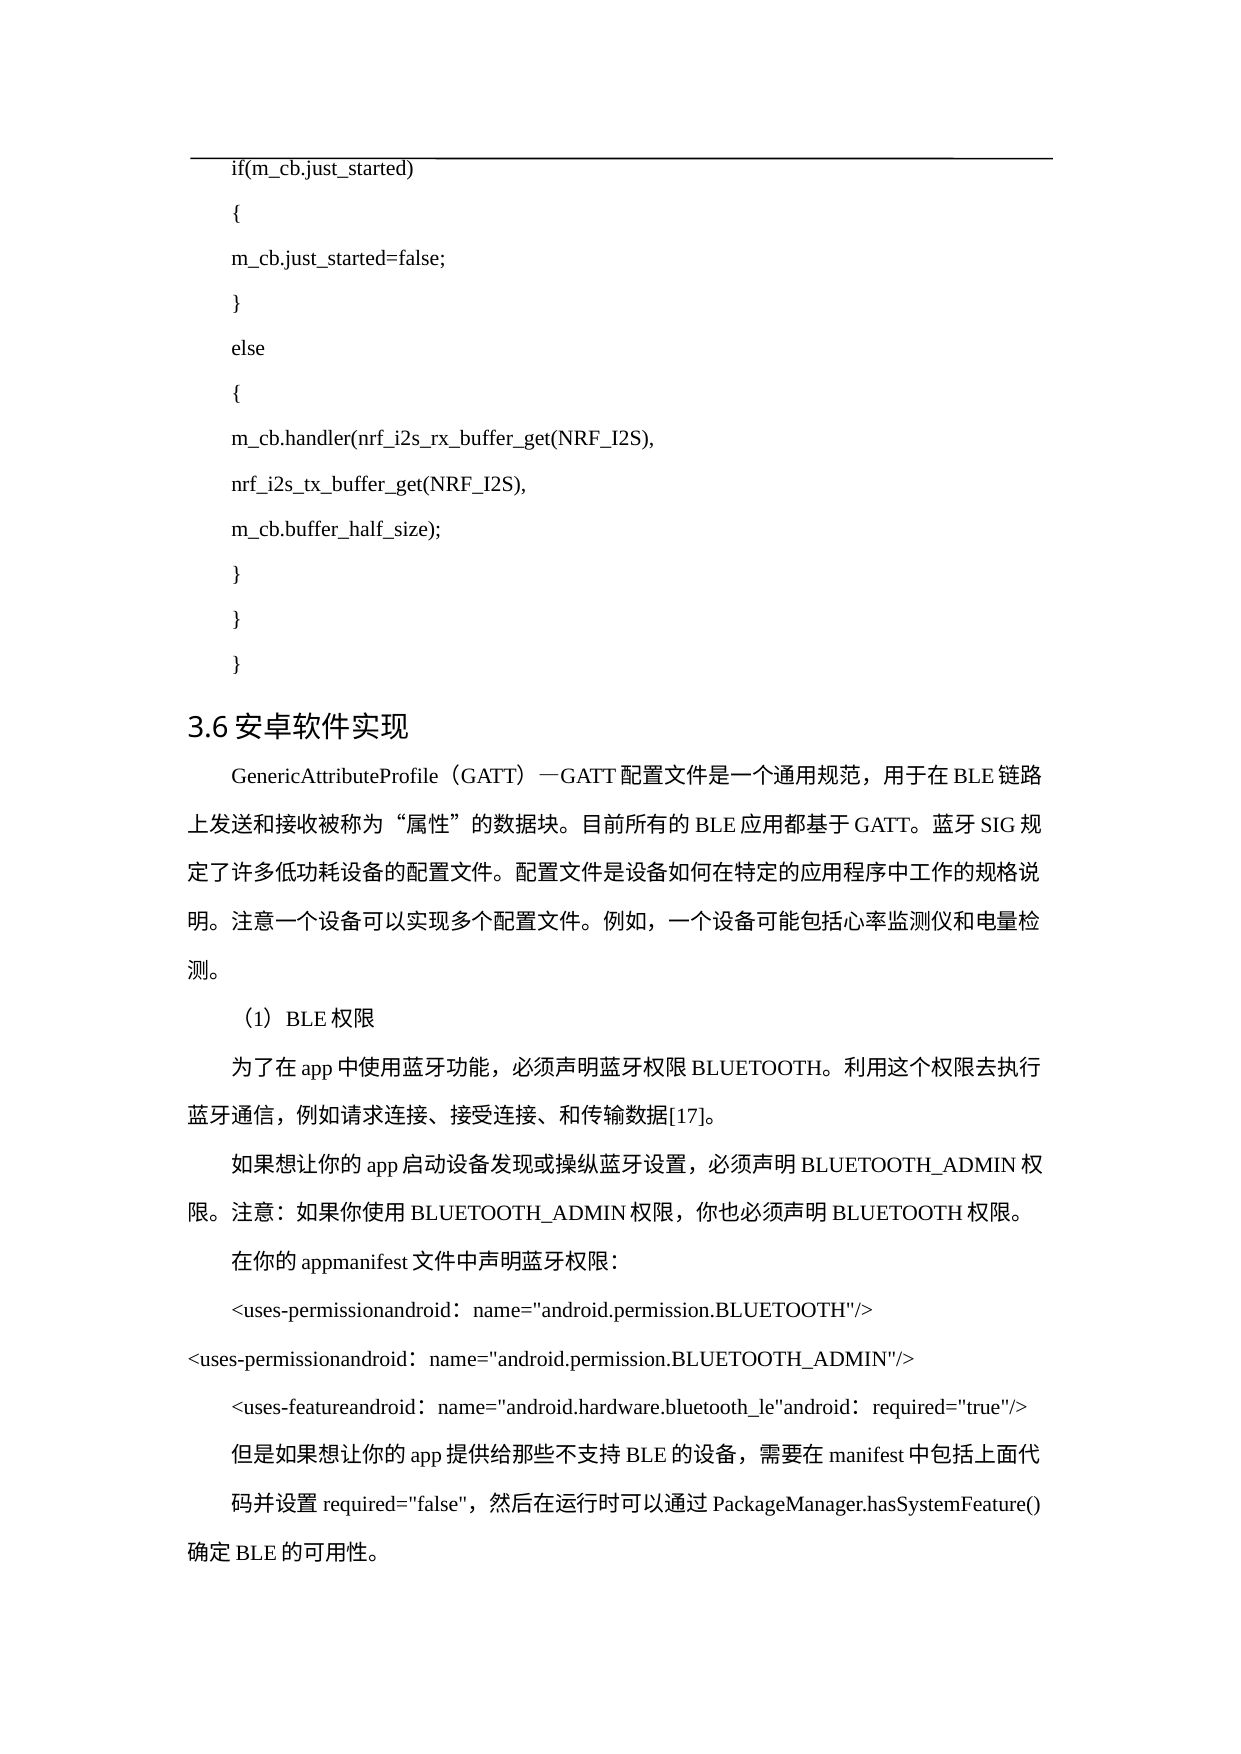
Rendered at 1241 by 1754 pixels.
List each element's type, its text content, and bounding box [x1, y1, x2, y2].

text 为了在app中使用蓝牙功能，必须声明蓝牙权限BLUETOOTH。利用这个权限去执行蓝牙通信，例如请求连接、接受连接、和传输数据[17]。 [187, 1049, 1053, 1130]
text <uses-featureandroid：name="android.hardware.bluetooth_le"android：required="true"/> [187, 1389, 1053, 1421]
text } [187, 286, 1053, 319]
text m_cb.buffer_half_size); [187, 512, 1053, 544]
text m_cb.handler(nrf_i2s_rx_buffer_get(NRF_I2S), [187, 422, 1053, 454]
text 但是如果想让你的app提供给那些不支持BLE的设备，需要在manifest中包括上面代 [187, 1437, 1053, 1469]
text { [187, 196, 1053, 229]
text } [187, 557, 1053, 589]
text 码并设置required="false"，然后在运行时可以通过PackageManager.hasSystemFeature()确定BLE的可用性。 [187, 1485, 1053, 1567]
text { [187, 377, 1053, 409]
text if(m_cb.just_started) [187, 151, 1053, 184]
text } [187, 602, 1053, 635]
text GenericAttributeProfile（GATT）—GATT配置文件是一个通用规范，用于在BLE链路上发送和接收被称为“属性”的数据块。目前所有的BLE应用都基于GATT。蓝牙SIG规定了许多低功耗设备的配置文件。配置文件是设备如何在特定的应用程序中工作的规格说明。注意一个设备可以实现多个配置文件。例如，一个设备可能包括心率监测仪和电量检测。 [187, 757, 1053, 985]
text <uses-permissionandroid：name="android.permission.BLUETOOTH"/> <uses-permissionandroid：name="android.permission.BLUETOOTH_ADMIN"/> [187, 1292, 1053, 1373]
text m_cb.just_started=false; [187, 241, 1053, 274]
text nrf_i2s_tx_buffer_get(NRF_I2S), [187, 467, 1053, 499]
subtitle 3.6安卓软件实现 [187, 692, 1053, 757]
text else [187, 332, 1053, 364]
text } [187, 647, 1053, 680]
text 如果想让你的app启动设备发现或操纵蓝牙设置，必须声明BLUETOOTH_ADMIN权限。注意：如果你使用BLUETOOTH_ADMIN权限，你也必须声明BLUETOOTH权限。 [187, 1146, 1053, 1227]
text （1）BLE权限 [187, 1001, 1053, 1033]
text 在你的appmanifest文件中声明蓝牙权限： [187, 1243, 1053, 1276]
